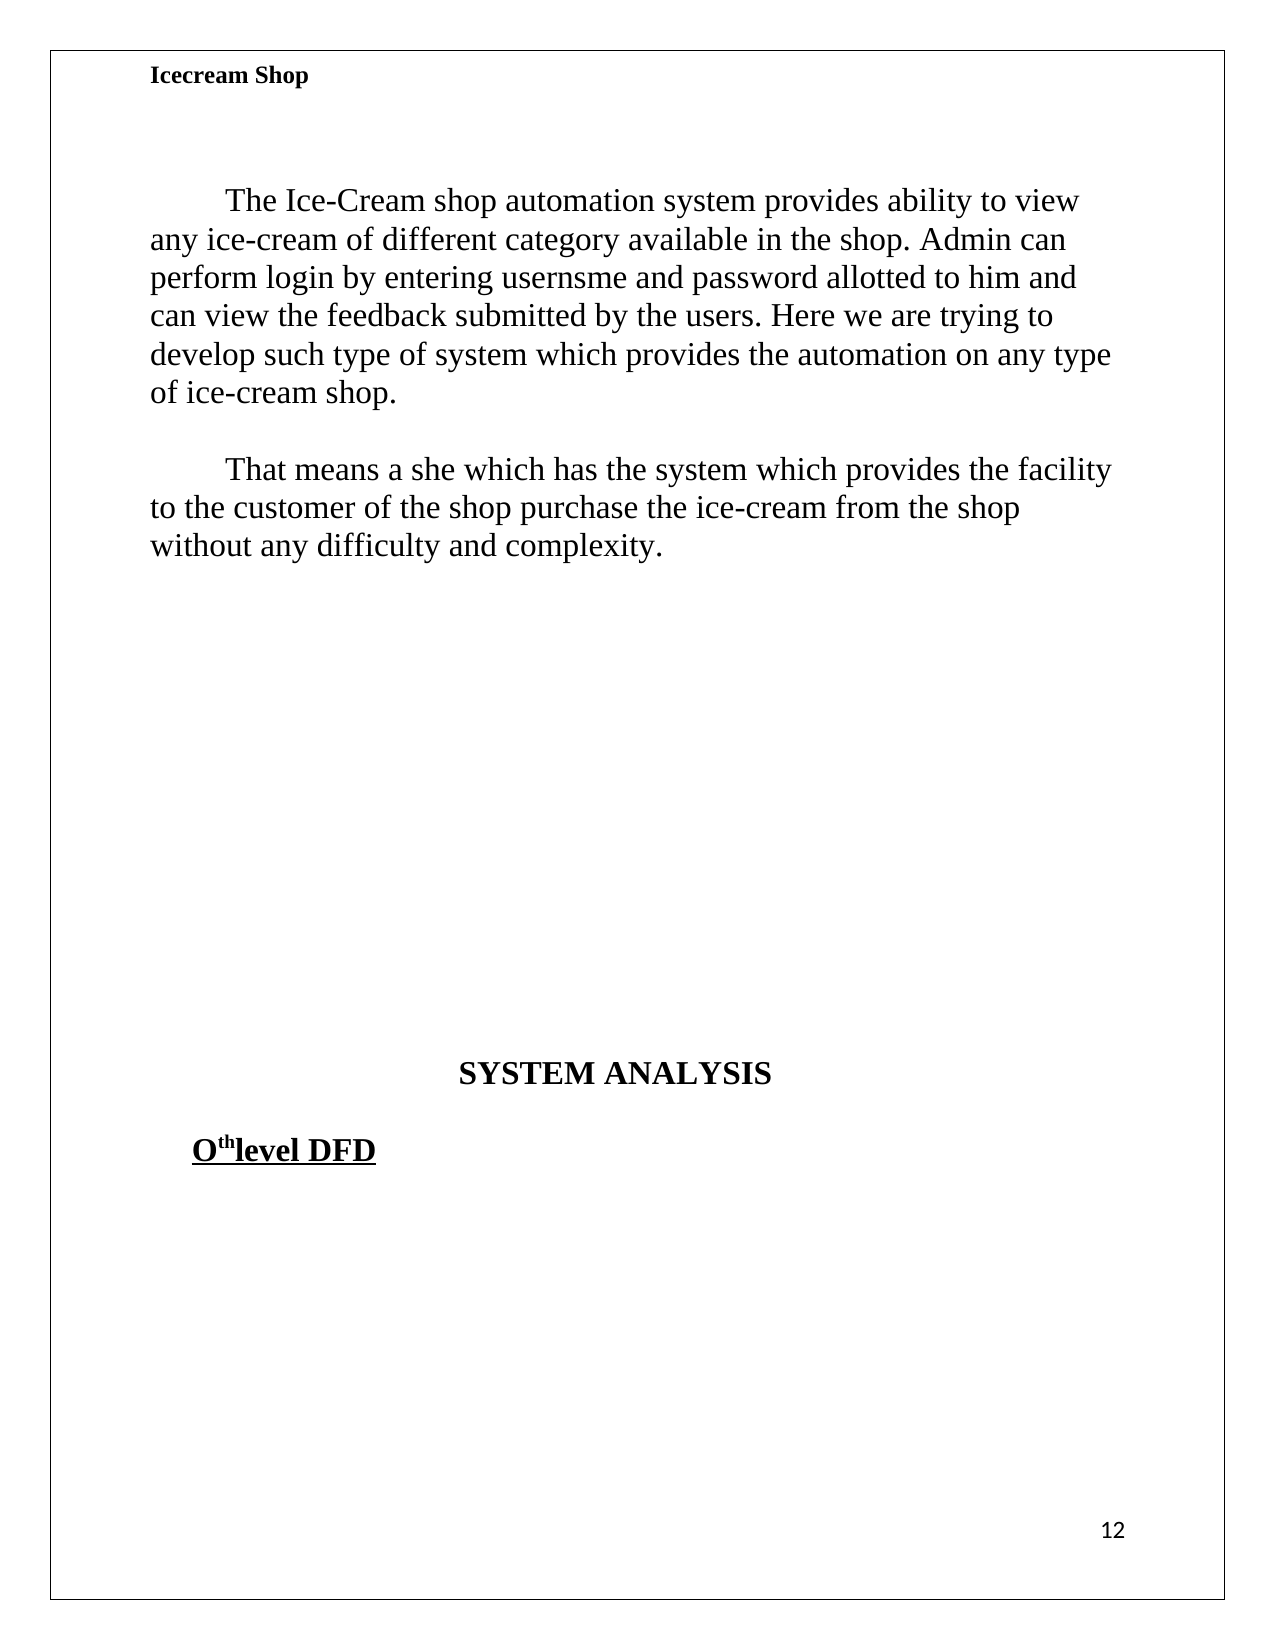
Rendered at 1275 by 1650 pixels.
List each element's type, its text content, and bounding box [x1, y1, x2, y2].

text The Ice-Cream shop automation system provides ability to view any ice-cream of different category available in the shop. Admin can perform login by entering usernsme and password allotted to him and can view the feedback submitted by the users. Here we are trying to develop such type of system which provides the automation on any type of ice-cream shop. [150, 181, 1125, 411]
text That means a she which has the system which provides the facility to the customer of the shop purchase the ice-cream from the shop without any difficulty and complexity. [150, 449, 1125, 564]
text Othlevel DFD [150, 1130, 1125, 1169]
text SYSTEM ANALYSIS [375, 1054, 1125, 1092]
